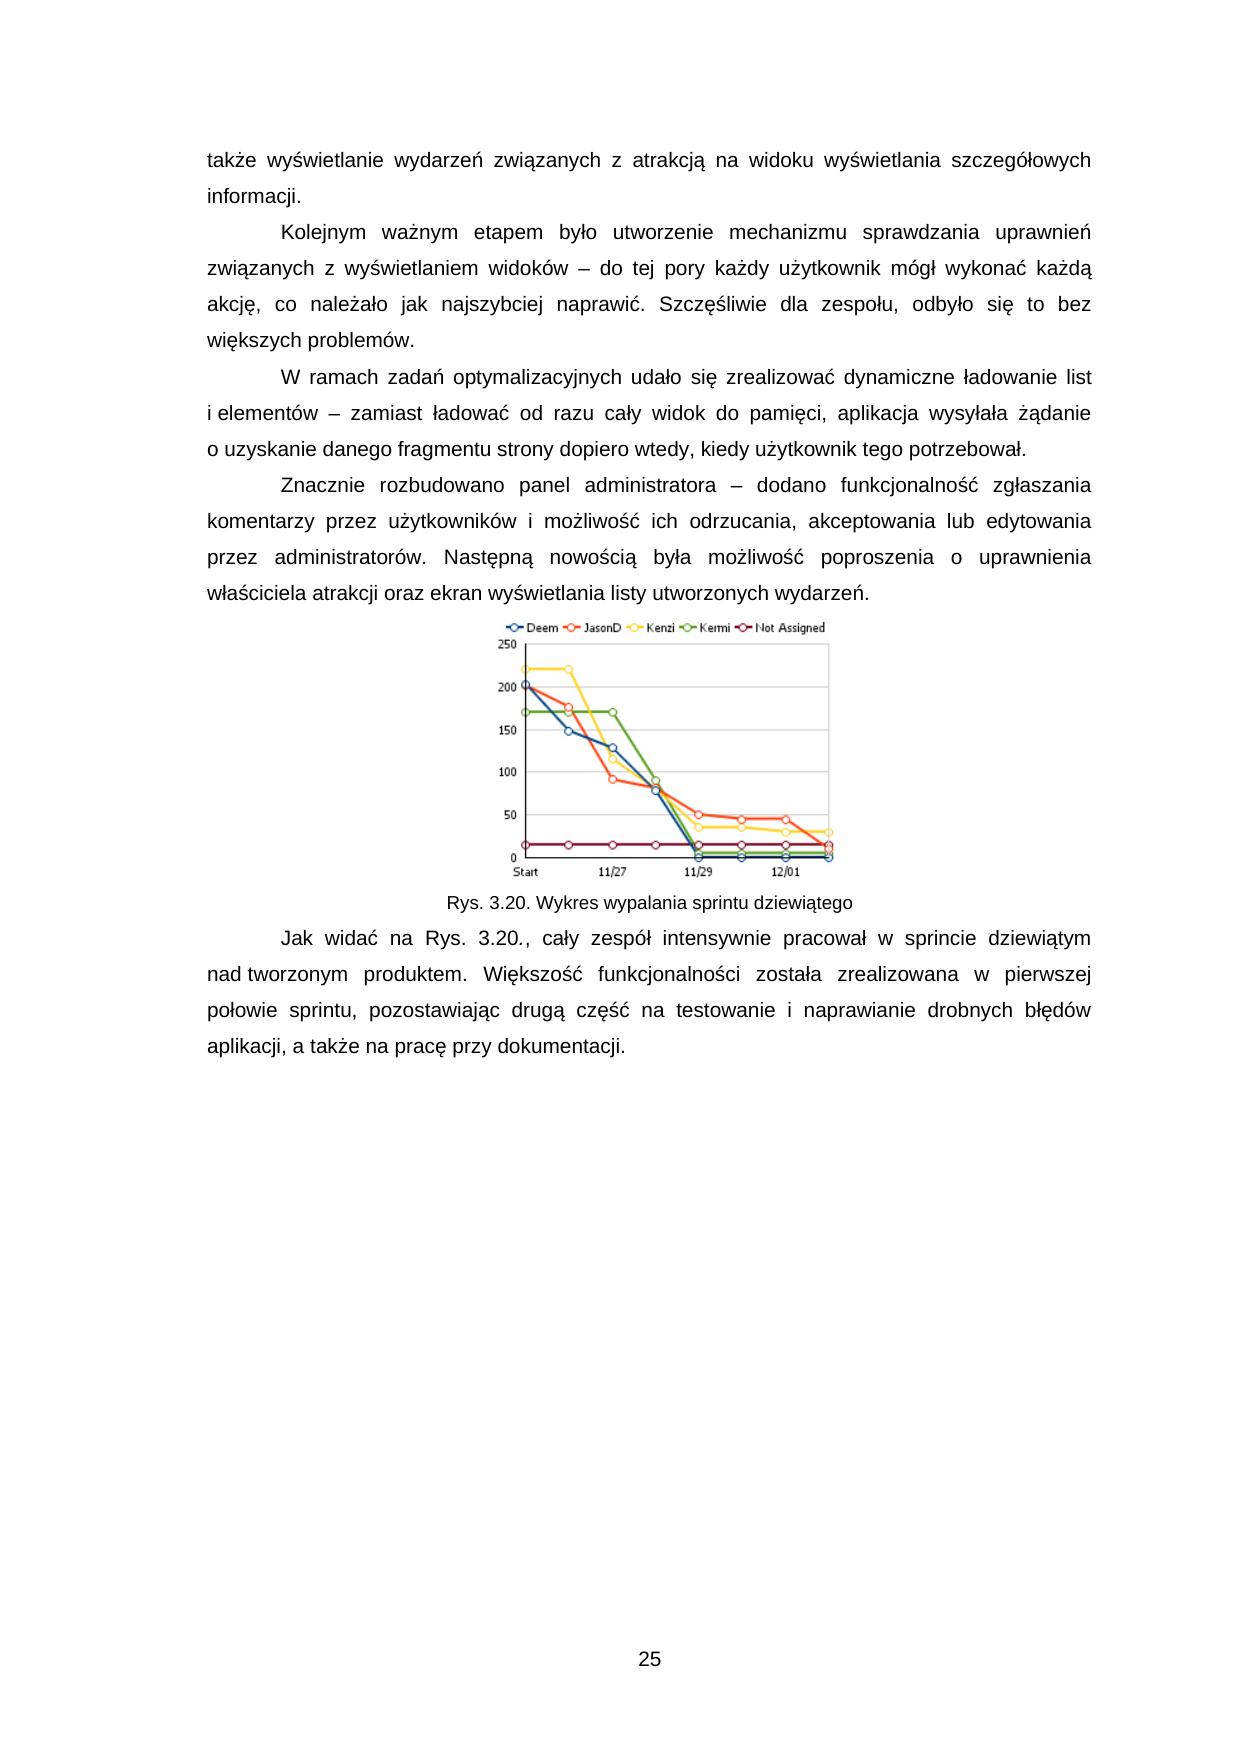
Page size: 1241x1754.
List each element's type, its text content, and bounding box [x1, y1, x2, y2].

picture [491, 617, 846, 880]
text Znacznie rozbudowano panel administratora – dodano funkcjonalność zgłaszania komentarzy przez użytkowników i możliwość ich odrzucania, akceptowania lub edytowania przez administratorów. Następną nowością była możliwość poproszenia o uprawnienia właściciela atrakcji oraz ekran wyświetlania listy utworzonych wydarzeń. [207, 473, 1092, 605]
text Kolejnym ważnym etapem było utworzenie mechanizmu sprawdzania uprawnień związanych z wyświetlaniem widoków – do tej pory każdy użytkownik mógł wykonać każdą akcję, co należało jak najszybciej naprawić. Szczęśliwie dla zespołu, odbyło się to bez większych problemów. [207, 220, 1092, 352]
text W ramach zadań optymalizacyjnych udało się zrealizować dynamiczne ładowanie list ielementów – zamiast ładować od razu cały widok do pamięci, aplikacja wysyłała żądanie ouzyskanie danego fragmentu strony dopiero wtedy, kiedy użytkownik tego potrzebował. [207, 364, 1092, 460]
text Jak widać na Rys. 3.19., cały zespół intensywnie pracował w sprincie dziewiątym tworzonym produktem. Większość funkcjonalności została zrealizowana w pierwszej połowie sprintu, pozostawiając drugą część na testowanie i naprawianie drobnych błędów aplikacji, atakże na pracę przy dokumentacji. [207, 926, 1092, 1057]
